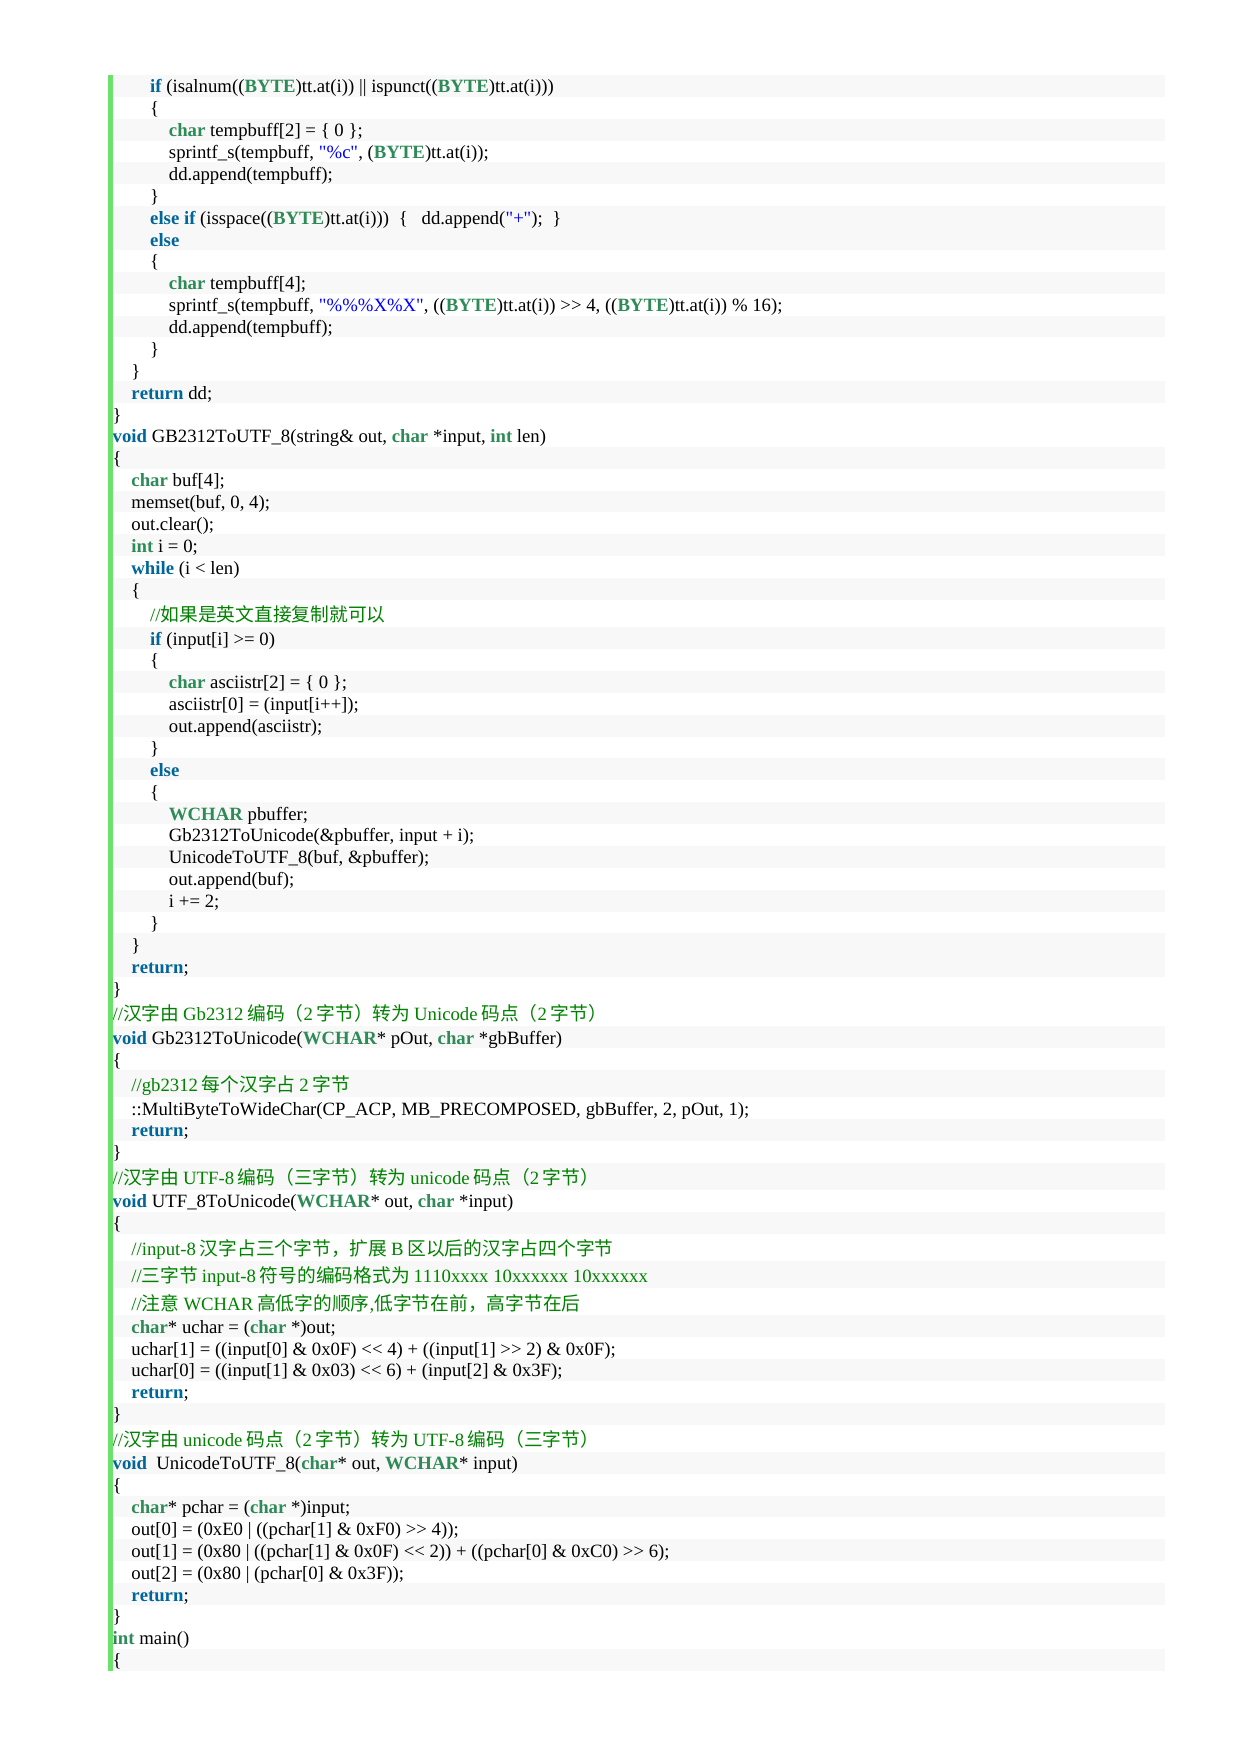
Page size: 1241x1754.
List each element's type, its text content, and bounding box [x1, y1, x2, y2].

text char tempbuff[4]; [113, 272, 1165, 294]
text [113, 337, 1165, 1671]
text { [113, 97, 1165, 119]
text dd.append(tempbuff); [113, 316, 1165, 337]
text if (isalnum((BYTE)tt.at(i)) || ispunct((BYTE)tt.at(i))) [113, 75, 1165, 97]
text sprintf_s(tempbuff, "%%%X%X", ((BYTE)tt.at(i)) >> 4, ((BYTE)tt.at(i)) % 16); [113, 294, 1165, 316]
text else if (isspace((BYTE)tt.at(i))) { dd.append("+"); } [113, 206, 1165, 228]
text { [113, 250, 1165, 272]
text dd.append(tempbuff); [113, 162, 1165, 184]
text } [113, 184, 1165, 206]
text sprintf_s(tempbuff, "%c", (BYTE)tt.at(i)); [113, 141, 1165, 162]
text else [113, 228, 1165, 250]
text char tempbuff[2] = { 0 }; [113, 119, 1165, 141]
